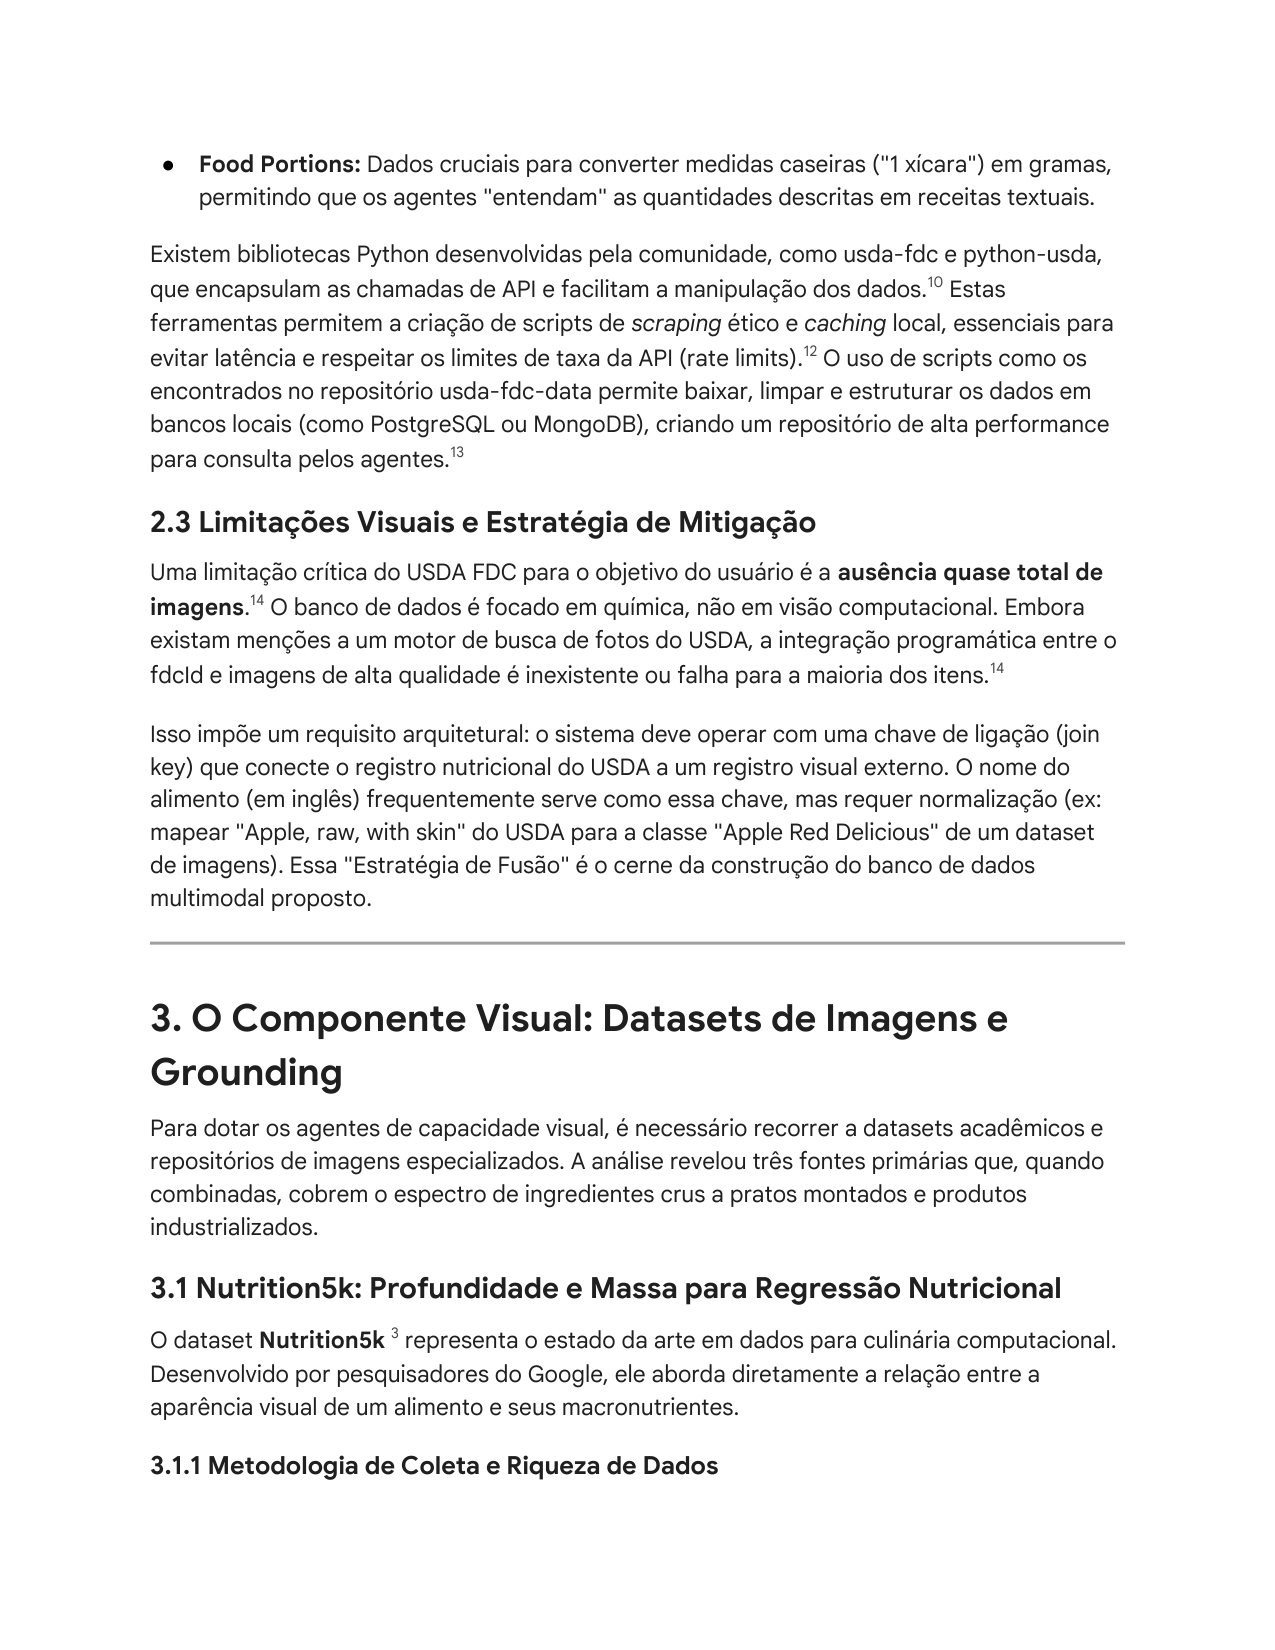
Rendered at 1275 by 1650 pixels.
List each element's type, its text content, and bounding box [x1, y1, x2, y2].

subtitle 3.1 Nutrition5k: Profundidade e Massa para Regressão Nutricional [150, 1271, 1125, 1307]
text Uma limitação crítica do USDA FDC para o objetivo do usuário é a ausência quase total de imagens.14 O banco de dados é focado em química, não em visão computacional. Embora existam menções a um motor de busca de fotos do USDA, a integração programática entre o fdcId e imagens de alta qualidade é inexistente ou falha para a maioria dos itens.14 [150, 558, 1125, 691]
text Para dotar os agentes de capacidade visual, é necessário recorrer a datasets acadêmicos e repositórios de imagens especializados. A análise revelou três fontes primárias que, quando combinadas, cobrem o espectro de ingredientes crus a pratos montados e produtos industrializados. [150, 1115, 1125, 1242]
subtitle 2.3 Limitações Visuais e Estratégia de Mitigação [150, 504, 1125, 540]
list Food Portions: Dados cruciais para converter medidas caseiras ("1 xícara") em gramas, permitindo que os agentes "entendam" as quantidades descritas em receitas textuais. [161, 150, 1125, 211]
subtitle 3.1.1 Metodologia de Coleta e Riqueza de Dados [150, 1450, 1125, 1482]
text Isso impõe um requisito arquitetural: o sistema deve operar com uma chave de ligação (join key) que conecte o registro nutricional do USDA a um registro visual externo. O nome do alimento (em inglês) frequentemente serve como essa chave, mas requer normalização (ex: mapear "Apple, raw, with skin" do USDA para a classe "Apple Red Delicious" de um dataset de imagens). Essa "Estratégia de Fusão" é o cerne da construção do banco de dados multimodal proposto. [150, 720, 1125, 913]
subtitle 3. O Componente Visual: Datasets de Imagens e Grounding [150, 945, 1125, 1096]
text O dataset Nutrition5k 3 representa o estado da arte em dados para culinária computacional. Desenvolvido por pesquisadores do Google, ele aborda diretamente a relação entre a aparência visual de um alimento e seus macronutrientes. [150, 1325, 1125, 1421]
text Existem bibliotecas Python desenvolvidas pela comunidade, como usda-fdc e python-usda, que encapsulam as chamadas de API e facilitam a manipulação dos dados.10 Estas ferramentas permitem a criação de scripts de scraping ético e caching local, essenciais para evitar latência e respeitar os limites de taxa da API (rate limits).12 O uso de scripts como os encontrados no repositório usda-fdc-data permite baixar, limpar e estruturar os dados em bancos locais (como PostgreSQL ou MongoDB), criando um repositório de alta performance para consulta pelos agentes.13 [150, 240, 1125, 474]
